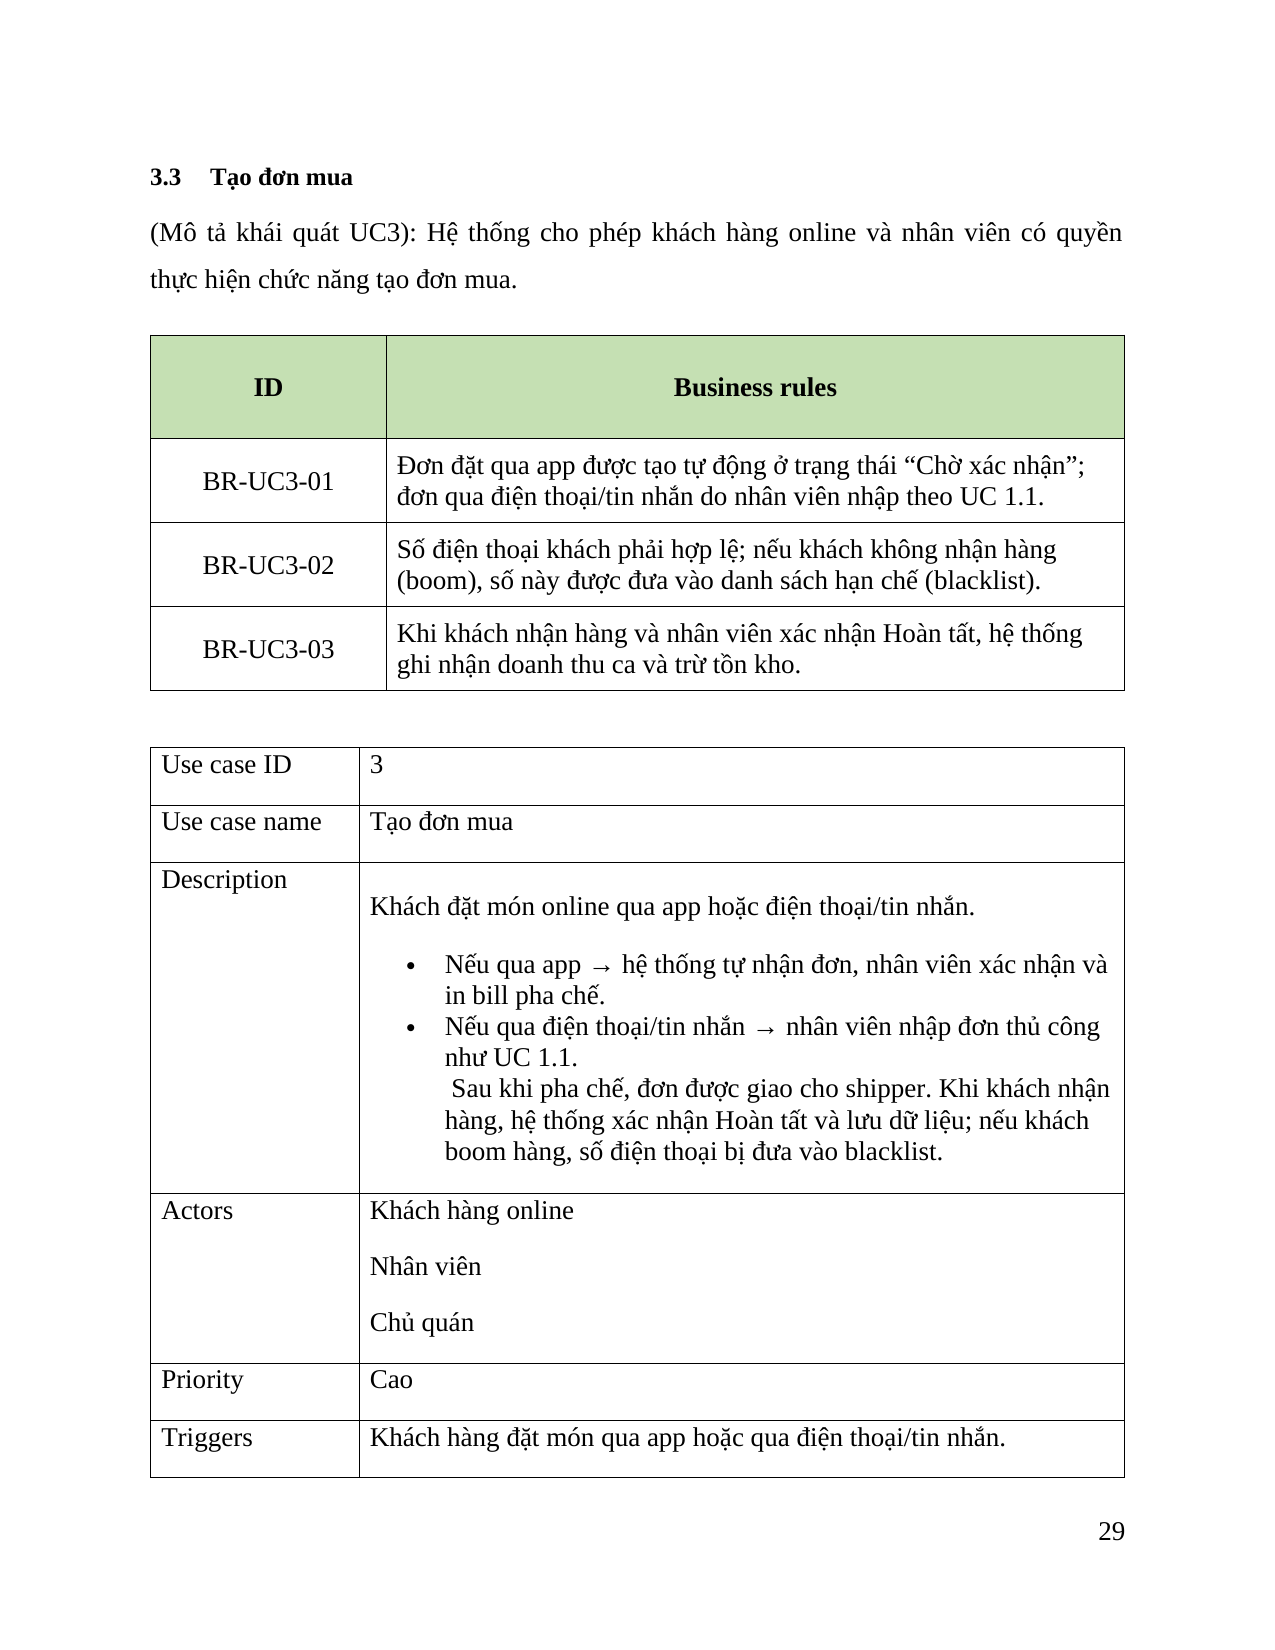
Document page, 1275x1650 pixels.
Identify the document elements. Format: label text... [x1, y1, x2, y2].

table_cell BR-UC3-03 [151, 607, 386, 690]
table_cell Khách hàng đặt món qua app hoặc qua điện thoại/tin nhắn. [360, 1421, 1124, 1477]
table_header Business rules [387, 336, 1124, 438]
table_cell Triggers [151, 1421, 359, 1477]
table_cell Use case name [151, 806, 359, 862]
table_cell Tạo đơn mua [360, 806, 1124, 862]
table_header 3 [360, 748, 1124, 804]
table_header ID [151, 336, 386, 438]
table_cell Actors [151, 1194, 359, 1363]
table_cell BR-UC3-02 [151, 523, 386, 606]
table_cell Khi khách nhận hàng và nhân viên xác nhận Hoàn tất, hệ thống ghi nhận doanh thu ca và trừ tồn kho. [387, 607, 1124, 690]
table_cell Đơn đặt qua app được tạo tự động ở trạng thái “Chờ xác nhận”; đơn qua điện thoại/tin nhắn do nhân viên nhập theo UC 1.1. [387, 439, 1124, 522]
table_cell Description [151, 863, 359, 1193]
table_cell Khách đặt món online qua app hoặc điện thoại/tin nhắn. Nếu qua app → hệ thống tự nhận đơn, nhân viên xác nhận và in bill pha chế. Nếu qua điện thoại/tin nhắn → nhân viên nhập đơn thủ công như UC 1.1. Sau khi pha chế, đơn được giao cho shipper. Khi khách nhận hàng, hệ thống xác nhận Hoàn tất và lưu dữ liệu; nếu khách boom hàng, số điện thoại bị đưa vào blacklist. [360, 863, 1124, 1193]
table_cell Số điện thoại khách phải hợp lệ; nếu khách không nhận hàng (boom), số này được đưa vào danh sách hạn chế (blacklist). [387, 523, 1124, 606]
table_cell Khách hàng online Nhân viên Chủ quán [360, 1194, 1124, 1363]
subtitle Tạo đơn mua [150, 162, 1125, 191]
table_header Use case ID [151, 748, 359, 804]
table_cell Cao [360, 1364, 1124, 1420]
text (Mô tả khái quát UC3): Hệ thống cho phép khách hàng online và nhân viên có quyền thực hiện chức năng tạo đơn mua. [150, 216, 1125, 294]
table_cell Priority [151, 1364, 359, 1420]
table_cell BR-UC3-01 [151, 439, 386, 522]
